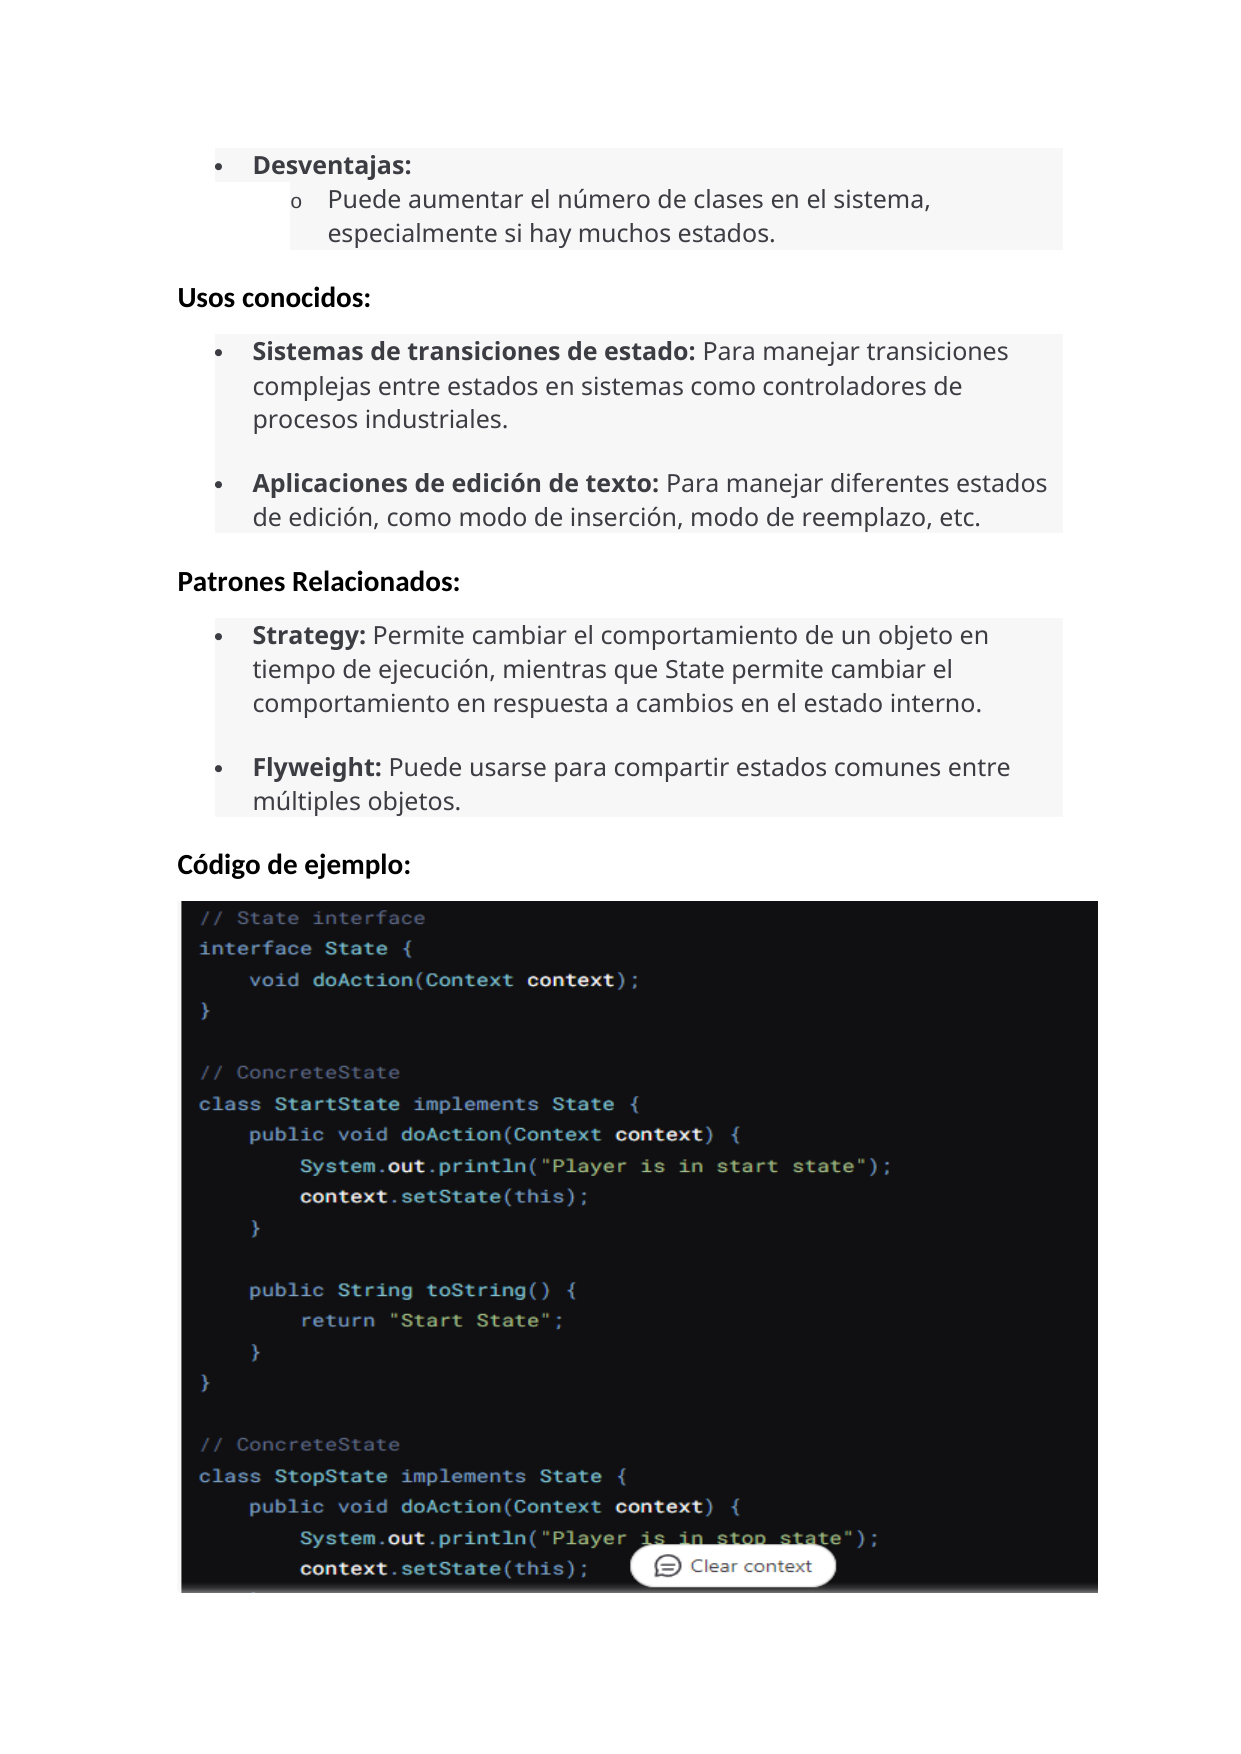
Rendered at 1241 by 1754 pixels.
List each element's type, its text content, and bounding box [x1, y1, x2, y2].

text Patrones Relacionados: [177, 563, 1063, 598]
text Código de ejemplo: [177, 846, 1063, 882]
picture [177, 901, 1098, 1593]
list Aplicaciones de edición de texto: Para manejar diferentes estados de edición, como modo de inserción, modo de reemplazo, etc. [215, 465, 1063, 533]
text Usos conocidos: [177, 279, 1063, 314]
list Desventajas: [215, 148, 1063, 182]
list Puede aumentar el número de clases en el sistema, especialmente si hay muchos estados. [290, 182, 1063, 250]
list Flyweight: Puede usarse para compartir estados comunes entre múltiples objetos. [215, 749, 1063, 817]
list Sistemas de transiciones de estado: Para manejar transiciones complejas entre estados en sistemas como controladores de procesos industriales. [215, 334, 1063, 436]
list Strategy: Permite cambiar el comportamiento de un objeto en tiempo de ejecución, mientras que State permite cambiar el comportamiento en respuesta a cambios en el estado interno. [215, 618, 1063, 720]
